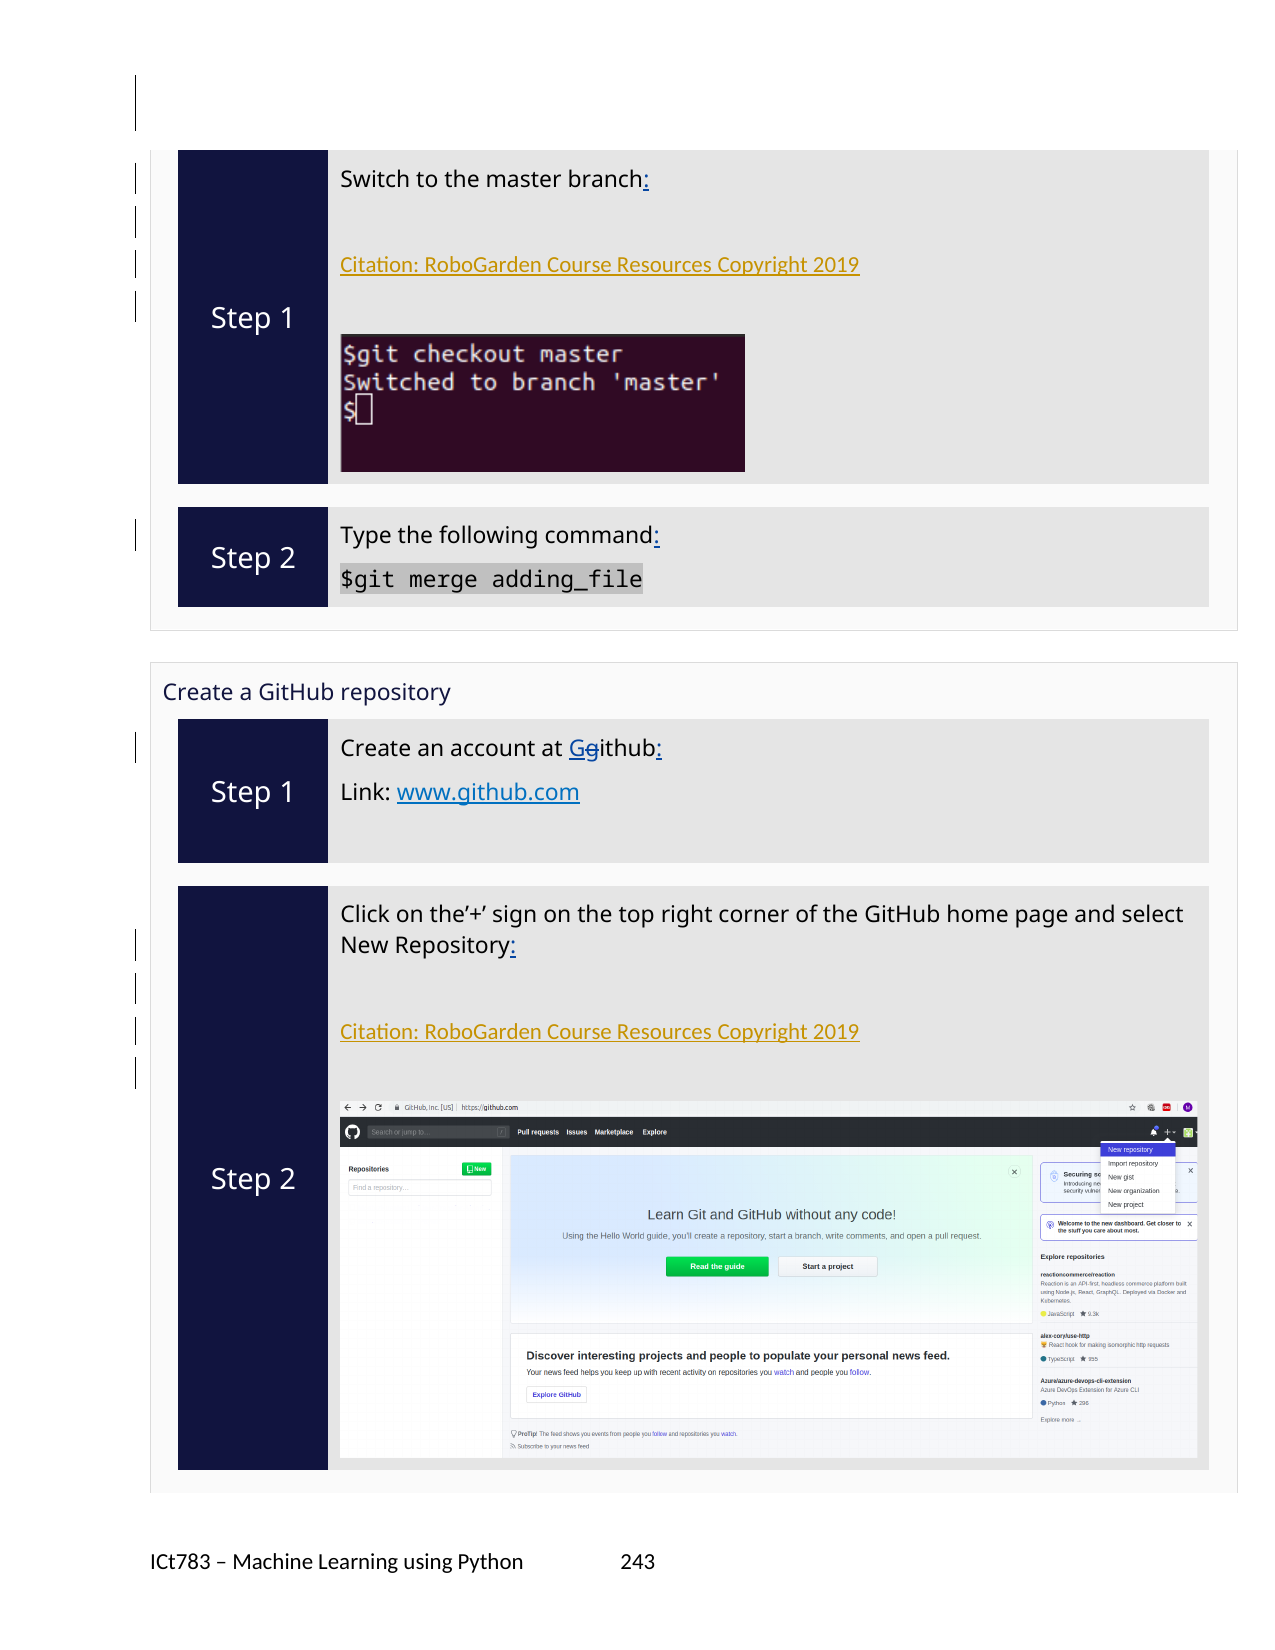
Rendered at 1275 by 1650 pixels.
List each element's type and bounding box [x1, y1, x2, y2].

picture [340, 1101, 1198, 1458]
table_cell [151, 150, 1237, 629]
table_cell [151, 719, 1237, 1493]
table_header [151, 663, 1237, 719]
picture [340, 334, 745, 472]
